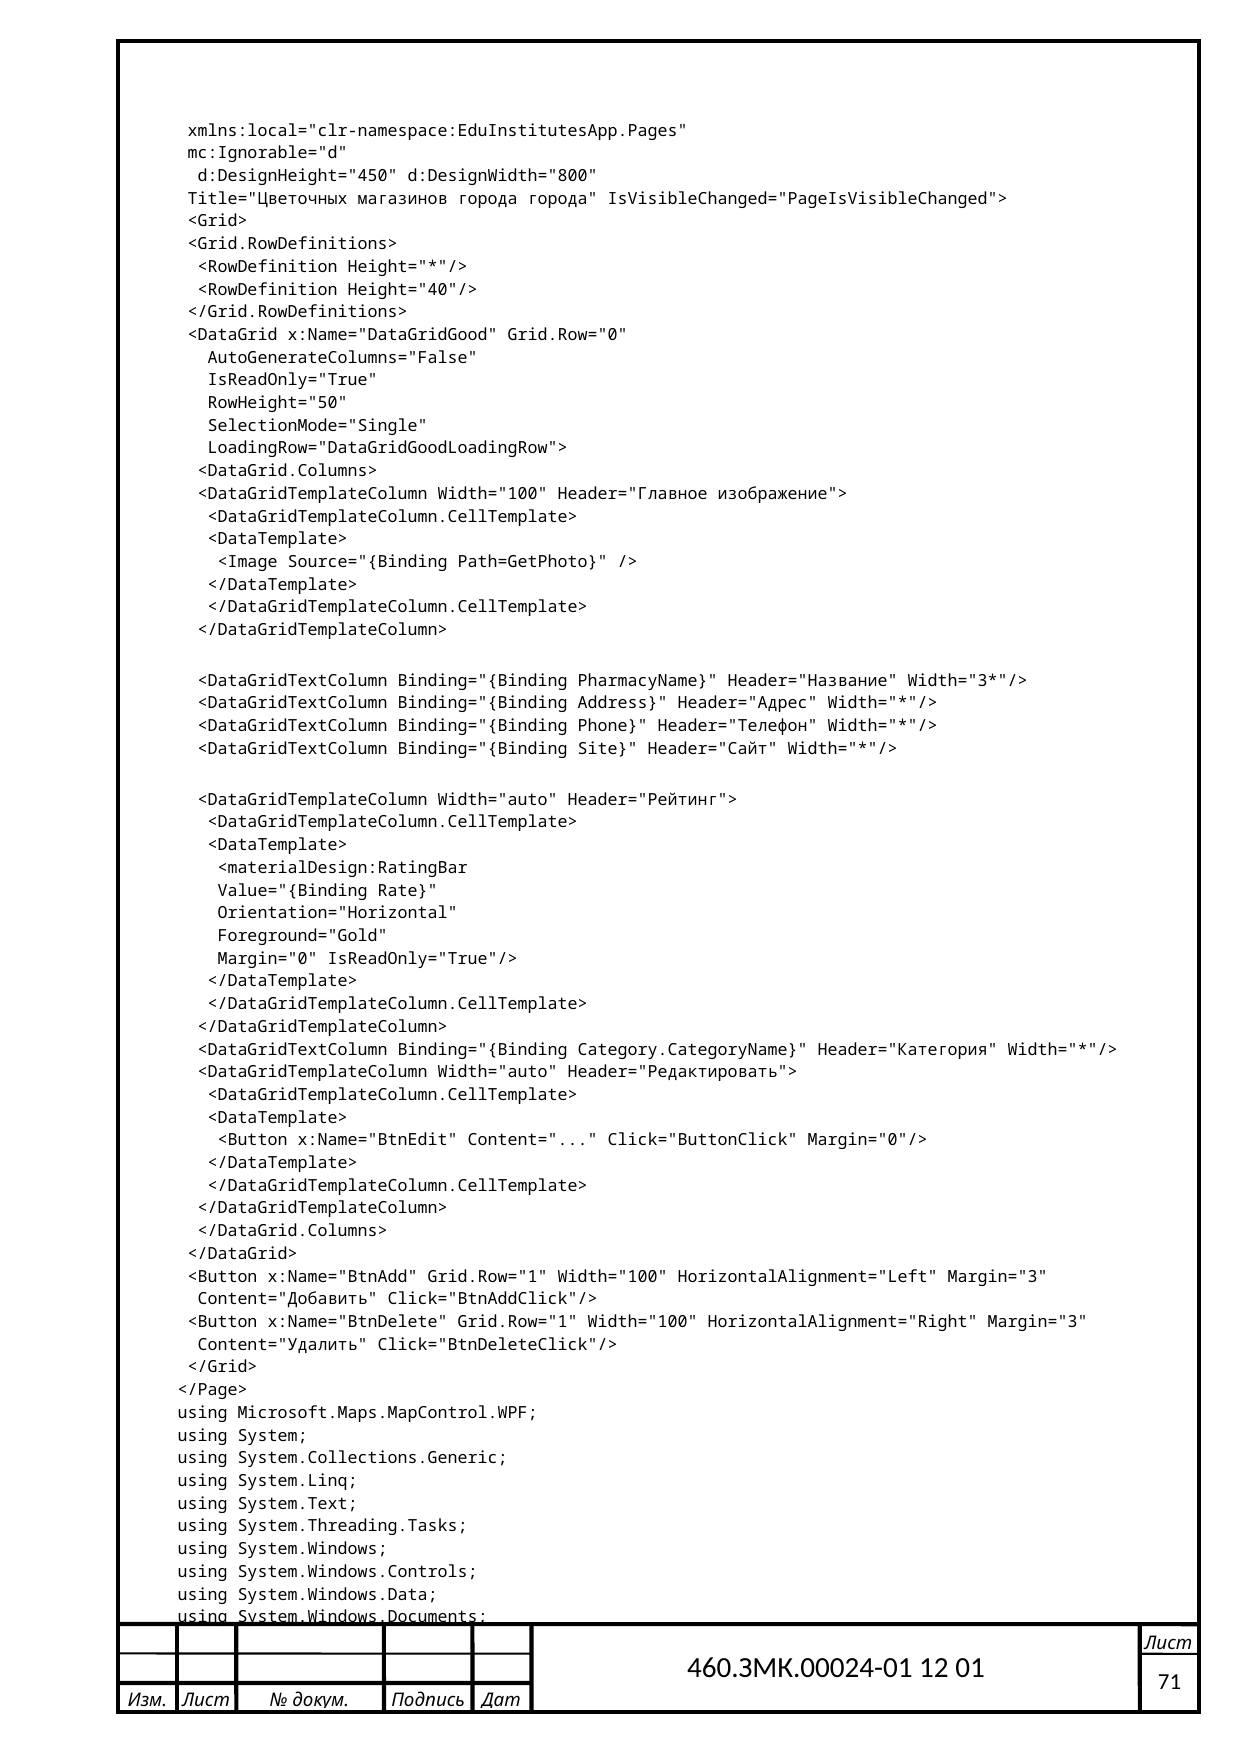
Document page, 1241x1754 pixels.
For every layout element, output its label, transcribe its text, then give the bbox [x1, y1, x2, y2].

text using System.Windows; [177, 1537, 1152, 1559]
text Content="Добавить" Click="BtnAddClick"/> [177, 1287, 1152, 1309]
text SelectionMode="Single" [177, 413, 1152, 436]
text </Grid> [177, 1355, 1152, 1378]
text </DataGrid> [177, 1241, 1152, 1264]
text <RowDefinition Height="*"/> [177, 254, 1152, 277]
text xmlns:local="clr-namespace:EduInstitutesApp.Pages" [177, 118, 1152, 141]
text Margin="0" IsReadOnly="True"/> [177, 946, 1152, 969]
text <DataGridTextColumn Binding="{Binding PharmacyName}" Header="Название" Width="3*"/> [177, 668, 1152, 691]
text </DataGridTemplateColumn.CellTemplate> [177, 992, 1152, 1014]
text Value="{Binding Rate}" [177, 878, 1152, 901]
text using Microsoft.Maps.MapControl.WPF; [177, 1400, 1152, 1423]
text <DataGridTextColumn Binding="{Binding Site}" Header="Сайт" Width="*"/> [177, 737, 1152, 759]
text <Button x:Name="BtnDelete" Grid.Row="1" Width="100" HorizontalAlignment="Right" Margin="3" [177, 1309, 1152, 1332]
text <DataGridTextColumn Binding="{Binding Address}" Header="Адрес" Width="*"/> [177, 691, 1152, 714]
text using System; [177, 1423, 1152, 1446]
text RowHeight="50" [177, 391, 1152, 413]
text <DataGridTemplateColumn Width="100" Header="Главное изображение"> [177, 481, 1152, 504]
text Foreground="Gold" [177, 923, 1152, 946]
text <DataTemplate> [177, 1105, 1152, 1128]
text <DataGridTextColumn Binding="{Binding Phone}" Header="Телефон" Width="*"/> [177, 714, 1152, 737]
text </DataGrid.Columns> [177, 1219, 1152, 1241]
text <Button x:Name="BtnEdit" Content="..." Click="ButtonClick" Margin="0"/> [177, 1128, 1152, 1151]
text </DataTemplate> [177, 1151, 1152, 1173]
text using System.Windows.Data; [177, 1582, 1152, 1605]
text <DataTemplate> [177, 527, 1152, 549]
text </Grid.RowDefinitions> [177, 300, 1152, 322]
text <DataGridTemplateColumn Width="auto" Header="Рейтинг"> [177, 787, 1152, 810]
text <DataGridTemplateColumn.CellTemplate> [177, 810, 1152, 833]
text Orientation="Horizontal" [177, 901, 1152, 923]
text </DataTemplate> [177, 572, 1152, 595]
text <Image Source="{Binding Path=GetPhoto}" /> [177, 549, 1152, 572]
text </DataGridTemplateColumn> [177, 1196, 1152, 1219]
text d:DesignHeight="450" d:DesignWidth="800" [177, 163, 1152, 186]
text <DataGrid x:Name="DataGridGood" Grid.Row="0" [177, 322, 1152, 345]
text AutoGenerateColumns="False" [177, 345, 1152, 368]
text <DataGridTemplateColumn.CellTemplate> [177, 504, 1152, 527]
text </DataGridTemplateColumn> [177, 618, 1152, 640]
text <DataGridTemplateColumn.CellTemplate> [177, 1082, 1152, 1105]
text <Grid.RowDefinitions> [177, 232, 1152, 254]
text <materialDesign:RatingBar [177, 855, 1152, 878]
text <DataGrid.Columns> [177, 459, 1152, 481]
text IsReadOnly="True" [177, 368, 1152, 391]
text </DataGridTemplateColumn.CellTemplate> [177, 595, 1152, 618]
text using System.Windows.Documents; [177, 1605, 1152, 1627]
text using System.Threading.Tasks; [177, 1514, 1152, 1537]
text <DataTemplate> [177, 833, 1152, 855]
text using System.Linq; [177, 1468, 1152, 1491]
text Content="Удалить" Click="BtnDeleteClick"/> [177, 1332, 1152, 1355]
text </DataGridTemplateColumn.CellTemplate> [177, 1173, 1152, 1196]
text Title="Цветочных магазинов города города" IsVisibleChanged="PageIsVisibleChanged"> [177, 186, 1152, 209]
text <Grid> [177, 209, 1152, 232]
text <RowDefinition Height="40"/> [177, 277, 1152, 300]
text mc:Ignorable="d" [177, 141, 1152, 163]
text </DataGridTemplateColumn> [177, 1014, 1152, 1037]
text LoadingRow="DataGridGoodLoadingRow"> [177, 436, 1152, 459]
text using System.Windows.Controls; [177, 1559, 1152, 1582]
text </DataTemplate> [177, 969, 1152, 992]
text <DataGridTemplateColumn Width="auto" Header="Редактировать"> [177, 1060, 1152, 1082]
text <Button x:Name="BtnAdd" Grid.Row="1" Width="100" HorizontalAlignment="Left" Margin="3" [177, 1264, 1152, 1287]
text using System.Collections.Generic; [177, 1446, 1152, 1468]
text <DataGridTextColumn Binding="{Binding Category.CategoryName}" Header="Категория" Width="*"/> [177, 1037, 1152, 1060]
text using System.Text; [177, 1491, 1152, 1514]
text </Page> [177, 1378, 1152, 1400]
